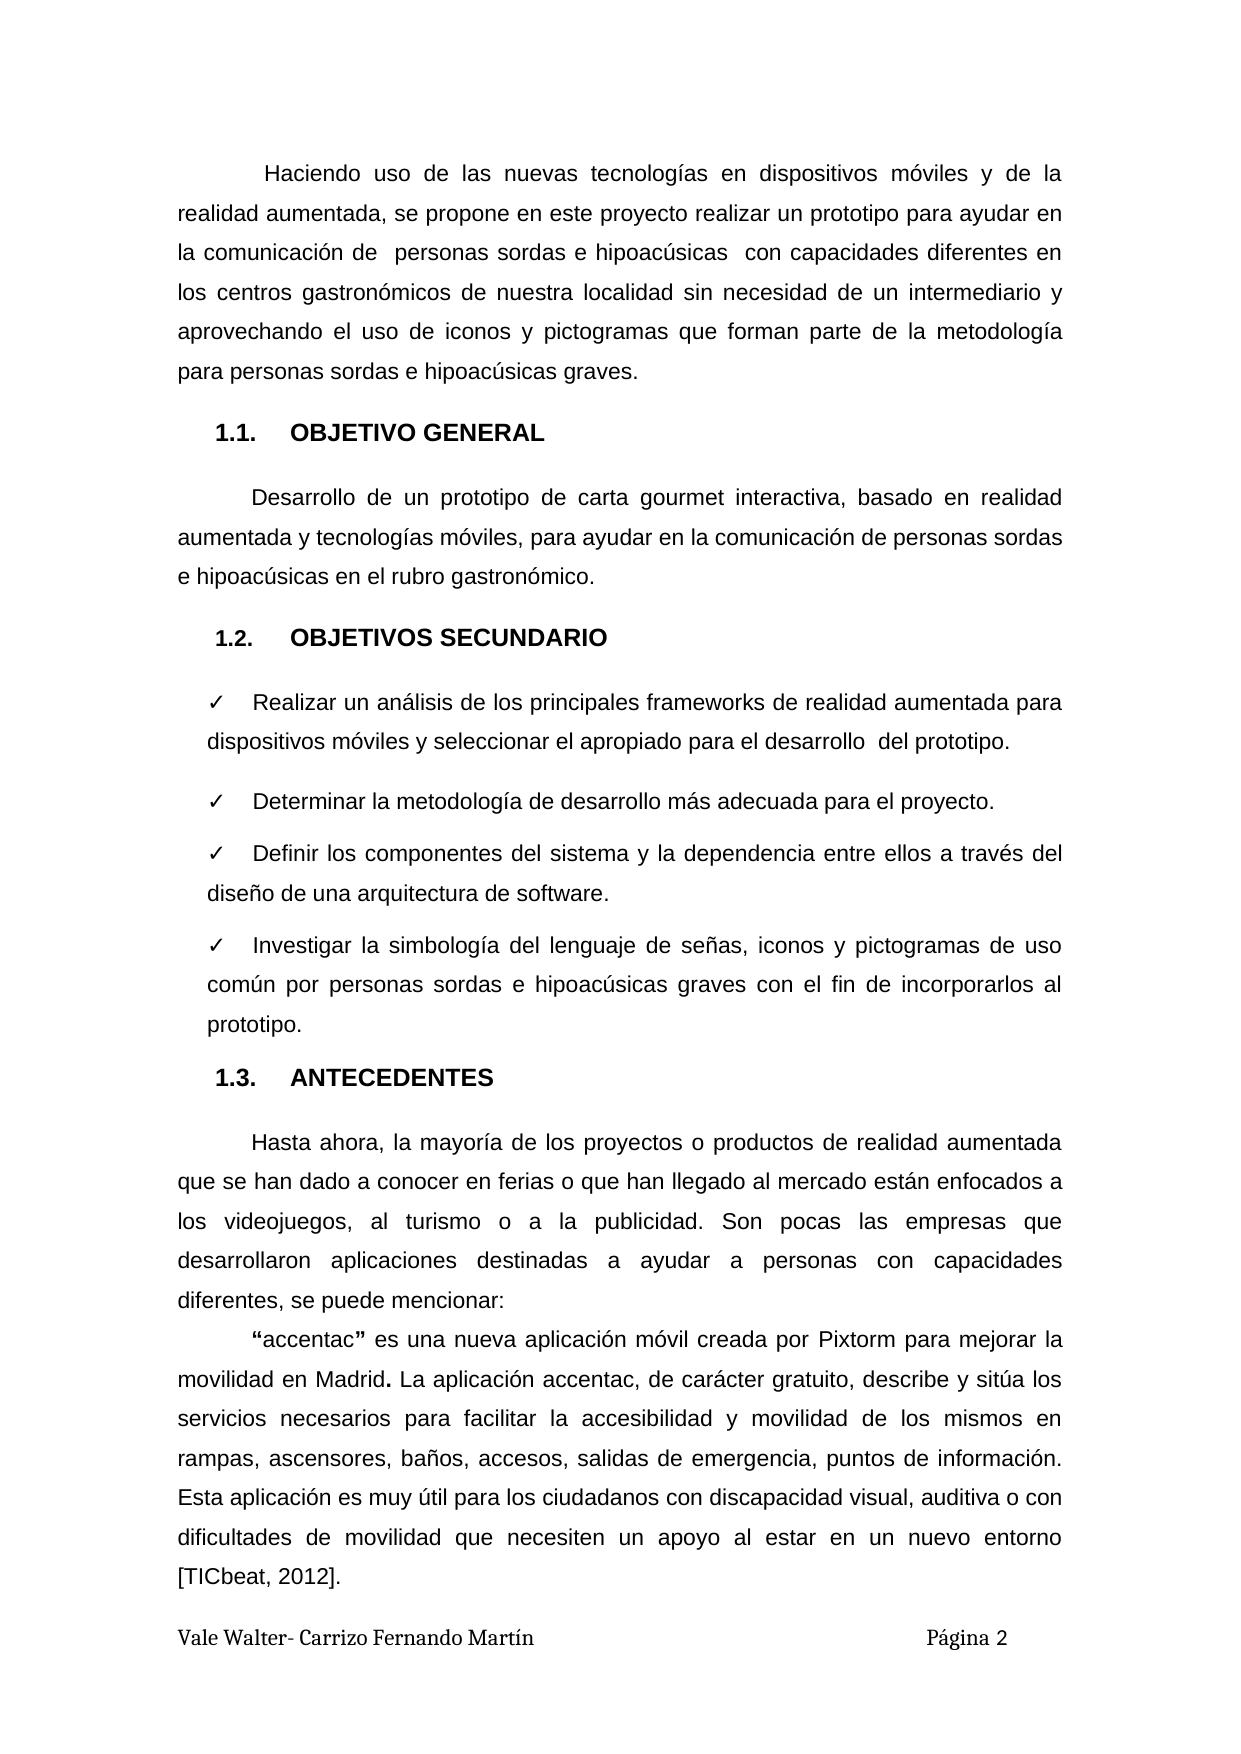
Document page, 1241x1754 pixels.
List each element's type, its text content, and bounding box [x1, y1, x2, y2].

list OBJETIVO GENERAL [215, 418, 1063, 447]
list ANTECEDENTES [215, 1063, 1063, 1091]
list Definir los componentes del sistema y la dependencia entre ellos a través del diseño de una arquitectura de software. [207, 840, 1063, 906]
list Determinar la metodología de desarrollo más adecuada para el proyecto. [207, 788, 1063, 814]
text Haciendo uso de las nuevas tecnologías en dispositivos móviles y de la realidad aumentada, se propone en este proyecto realizar un prototipo para ayudar en la comunicación de personas sordas e hipoacúsicas con capacidades diferentes en los centros gastronómicos de nuestra localidad sin necesidad de un intermediario y aprovechando el uso de iconos y pictogramas que forman parte de la metodología para personas sordas e hipoacúsicas graves. [177, 160, 1063, 384]
text Hasta ahora, la mayoría de los proyectos o productos de realidad aumentada que se han dado a conocer en ferias o que han llegado al mercado están enfocados a los videojuegos, al turismo o a la publicidad. Son pocas las empresas que desarrollaron aplicaciones destinadas a ayudar a personas con capacidades diferentes, se puede mencionar: [177, 1129, 1063, 1313]
list Realizar un análisis de los principales frameworks de realidad aumentada para dispositivos móviles y seleccionar el apropiado para el desarrollo del prototipo. [207, 688, 1063, 754]
list OBJETIVOS SECUNDARIO [215, 623, 1063, 652]
text Desarrollo de un prototipo de carta gourmet interactiva, basado en realidad aumentada y tecnologías móviles, para ayudar en la comunicación de personas sordas e hipoacúsicas en el rubro gastronómico. [177, 484, 1063, 589]
list Investigar la simbología del lenguaje de señas, iconos y pictogramas de uso común por personas sordas e hipoacúsicas graves con el fin de incorporarlos al prototipo. [207, 932, 1063, 1037]
text “accentac” es una nueva aplicación móvil creada por Pixtorm para mejorar la movilidad en Madrid. La aplicación accentac, de carácter gratuito, describe y sitúa los servicios necesarios para facilitar la accesibilidad y movilidad de los mismos en rampas, ascensores, baños, accesos, salidas de emergencia, puntos de información. Esta aplicación es muy útil para los ciudadanos con discapacidad visual, auditiva o con dificultades de movilidad que necesiten un apoyo al estar en un nuevo entorno [TICbeat, 2012]. [177, 1326, 1063, 1589]
